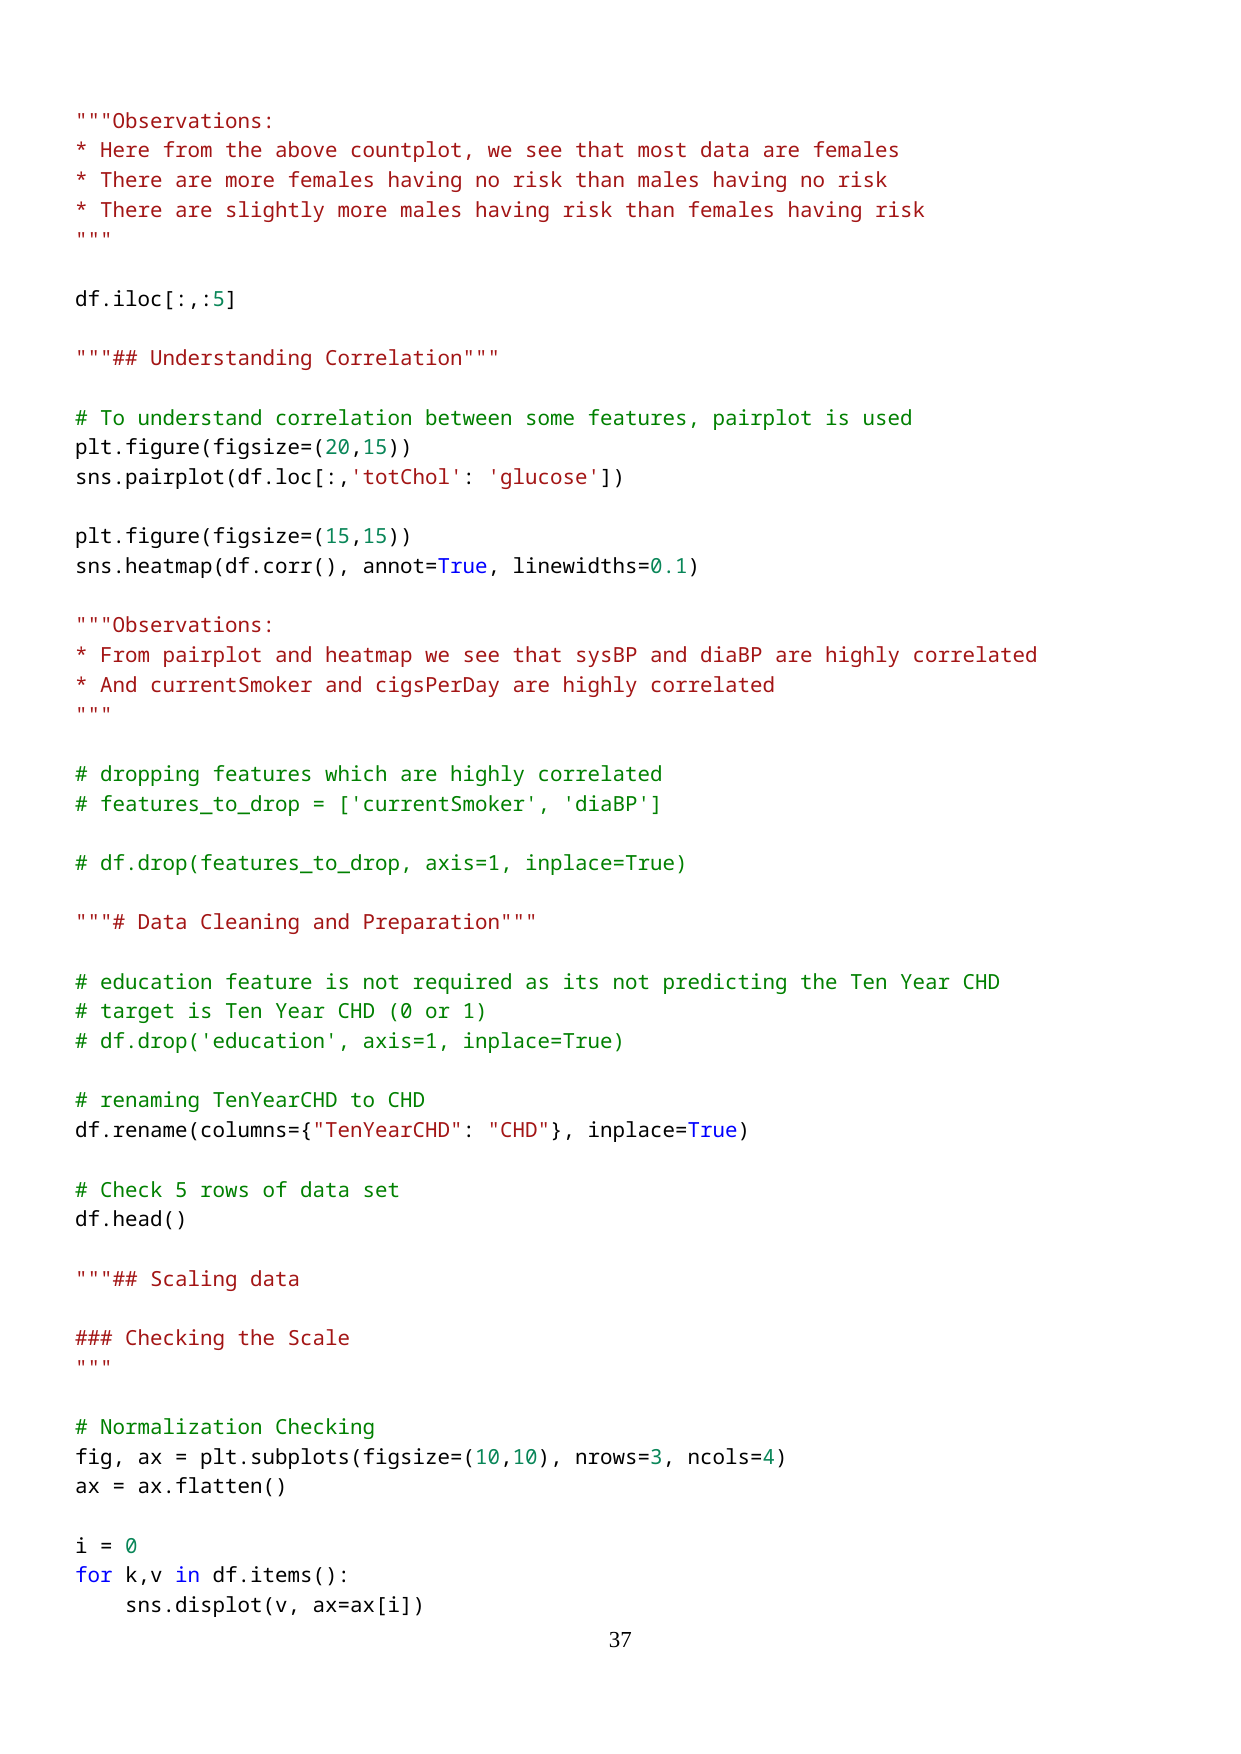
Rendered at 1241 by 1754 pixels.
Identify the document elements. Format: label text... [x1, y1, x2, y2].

text sns.heatmap(df.corr(), annot=True, linewidths=0.1) [75, 550, 1165, 580]
text sns.pairplot(df.loc[:,'totChol': 'glucose']) [75, 461, 1165, 491]
text """# Data Cleaning and Preparation""" [75, 906, 1165, 936]
text # renaming TenYearCHD to CHD [75, 1084, 1165, 1114]
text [75, 1441, 1165, 1470]
text """ [75, 698, 1165, 728]
text for k,v in df.items(): [75, 1559, 1165, 1589]
text # Check 5 rows of data set [75, 1173, 1165, 1203]
text """Observations: [75, 609, 1165, 639]
text # education feature is not required as its not predicting the Ten Year CHD [75, 966, 1165, 995]
text """## Scaling data [75, 1262, 1165, 1292]
text df.rename(columns={"TenYearCHD": "CHD"}, inplace=True) [75, 1114, 1165, 1144]
text # df.drop('education', axis=1, inplace=True) [75, 1025, 1165, 1055]
text plt.figure(figsize=(15,15)) [75, 520, 1165, 550]
text """Observations: [75, 105, 1165, 134]
text i = 0 [75, 1530, 1165, 1559]
text # To understand correlation between some features, pairplot is used [75, 402, 1165, 431]
text plt.figure(figsize=(20,15)) [75, 431, 1165, 461]
text df.iloc[:,:5] [75, 283, 1165, 312]
text * Here from the above countplot, we see that most data are females [75, 134, 1165, 164]
text df.head() [75, 1203, 1165, 1233]
text """ [75, 1352, 1165, 1381]
text * From pairplot and heatmap we see that sysBP and diaBP are highly correlated [75, 639, 1165, 669]
text """## Understanding Correlation""" [75, 342, 1165, 372]
text * There are more females having no risk than males having no risk [75, 164, 1165, 194]
text """ [75, 223, 1165, 253]
text ax = ax.flatten() [75, 1470, 1165, 1500]
text # df.drop(features_to_drop, axis=1, inplace=True) [75, 847, 1165, 877]
text sns.displot(v, ax=ax[i]) [75, 1589, 1165, 1619]
text # dropping features which are highly correlated [75, 758, 1165, 787]
text # Normalization Checking [75, 1411, 1165, 1441]
text ### Checking the Scale [75, 1322, 1165, 1352]
text # features_to_drop = ['currentSmoker', 'diaBP'] [75, 787, 1165, 817]
text # target is Ten Year CHD (0 or 1) [75, 995, 1165, 1025]
text * And currentSmoker and cigsPerDay are highly correlated [75, 669, 1165, 698]
text * There are slightly more males having risk than females having risk [75, 194, 1165, 223]
